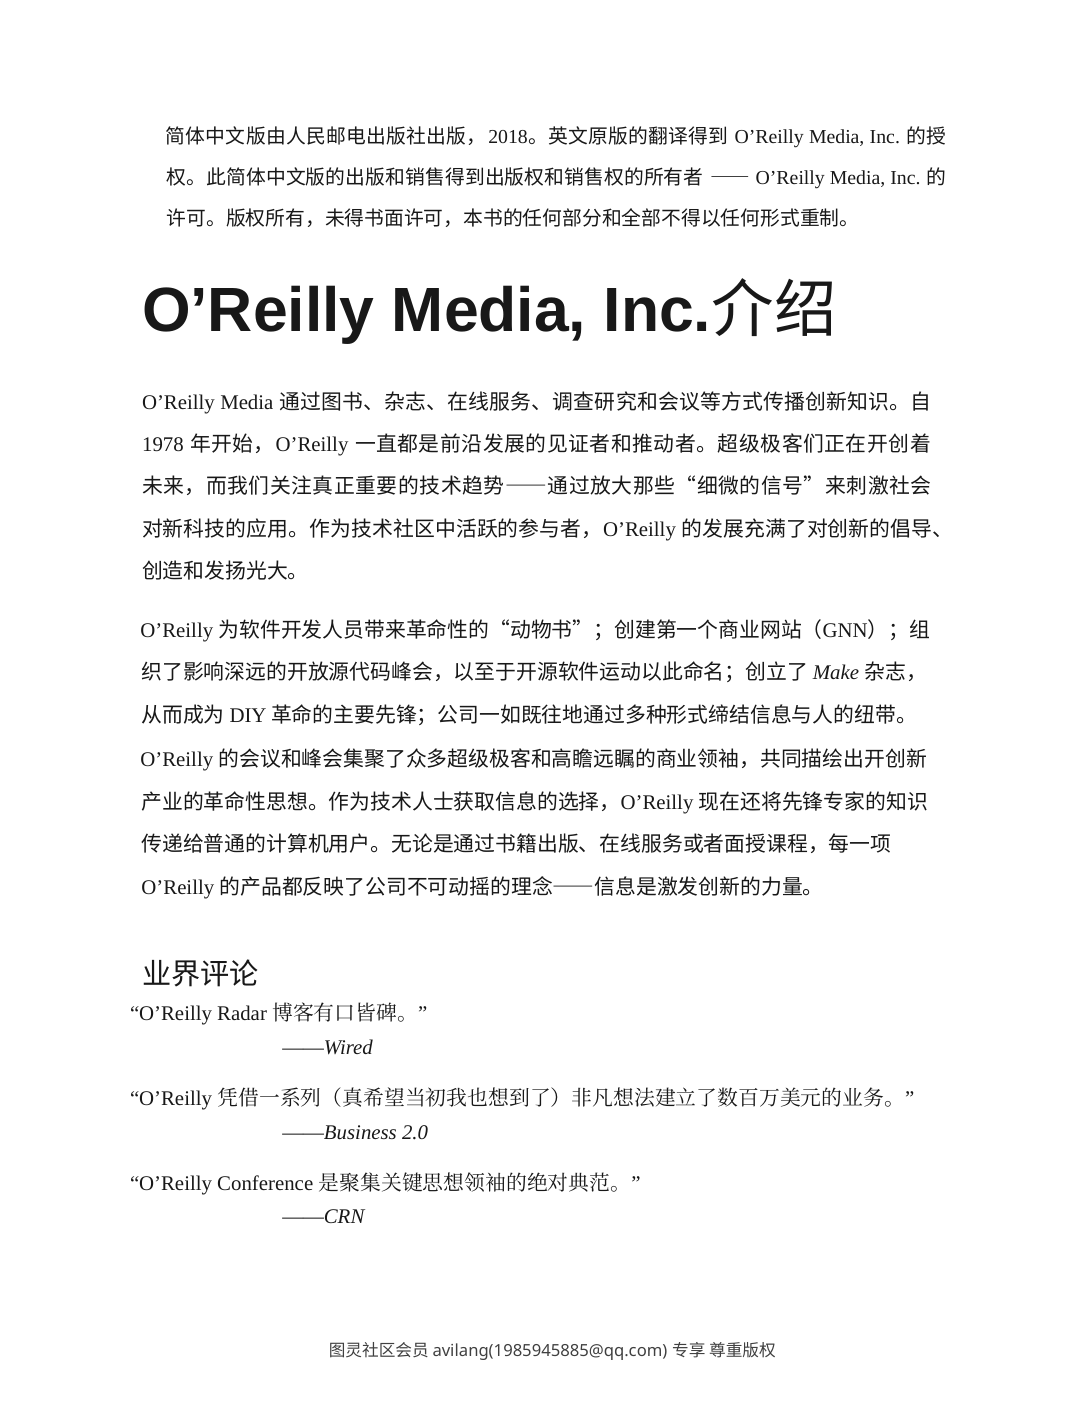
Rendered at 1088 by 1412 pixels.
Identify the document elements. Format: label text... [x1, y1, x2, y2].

text ——CRN [282, 1204, 977, 1228]
text O’Reilly 的会议和峰会集聚了众多超级极客和高瞻远瞩的商业领袖，共同描绘出开创新产业的革命性思想。作为技术人士获取信息的选择，O’Reilly 现在还将先锋专家的知识传递给普通的计算机用户。无论是通过书籍出版、在线服务或者面授课程，每一项 O’Reilly 的产品都反映了公司不可动摇的理念——信息是激发创新的力量。 [140, 742, 943, 901]
text 简体中文版由人民邮电出版社出版，2018。英文原版的翻译得到 O’Reilly Media, Inc. 的授权。此简体中文版的出版和销售得到出版权和销售权的所有者 —— O’Reilly Media, Inc. 的许可。版权所有，未得书面许可，本书的任何部分和全部不得以任何形式重制。 [165, 121, 946, 231]
text O’Reilly Media 通过图书、杂志、在线服务、调查研究和会议等方式传播创新知识。自 1978 年开始，O’Reilly 一直都是前沿发展的见证者和推动者。超级极客们正在开创着未来，而我们关注真正重要的技术趋势——通过放大那些“细微的信号”来刺激社会对新科技的应用。作为技术社区中活跃的参与者，O’Reilly 的发展充满了对创新的倡导、创造和发扬光大。 [142, 385, 933, 584]
text ——Wired [282, 1035, 977, 1059]
text “O’Reilly 凭借一系列（真希望当初我也想到了）非凡想法建立了数百万美元的业务。” [130, 1085, 977, 1109]
text O’Reilly 为软件开发人员带来革命性的“动物书”；创建第一个商业网站（GNN）；组织了影响深远的开放源代码峰会，以至于开源软件运动以此命名；创立了 Make 杂志，从而成为 DIY 革命的主要先锋；公司一如既往地通过多种形式缔结信息与人的纽带。 [140, 613, 943, 729]
text 业界评论 [142, 951, 977, 993]
text ——Business 2.0 [282, 1120, 977, 1144]
text “O’Reilly Conference 是聚集关键思想领袖的绝对典范。” [130, 1170, 977, 1194]
text “O’Reilly Radar 博客有口皆碑。” [130, 1001, 977, 1025]
text O’Reilly Media, Inc.介绍 [142, 259, 977, 349]
